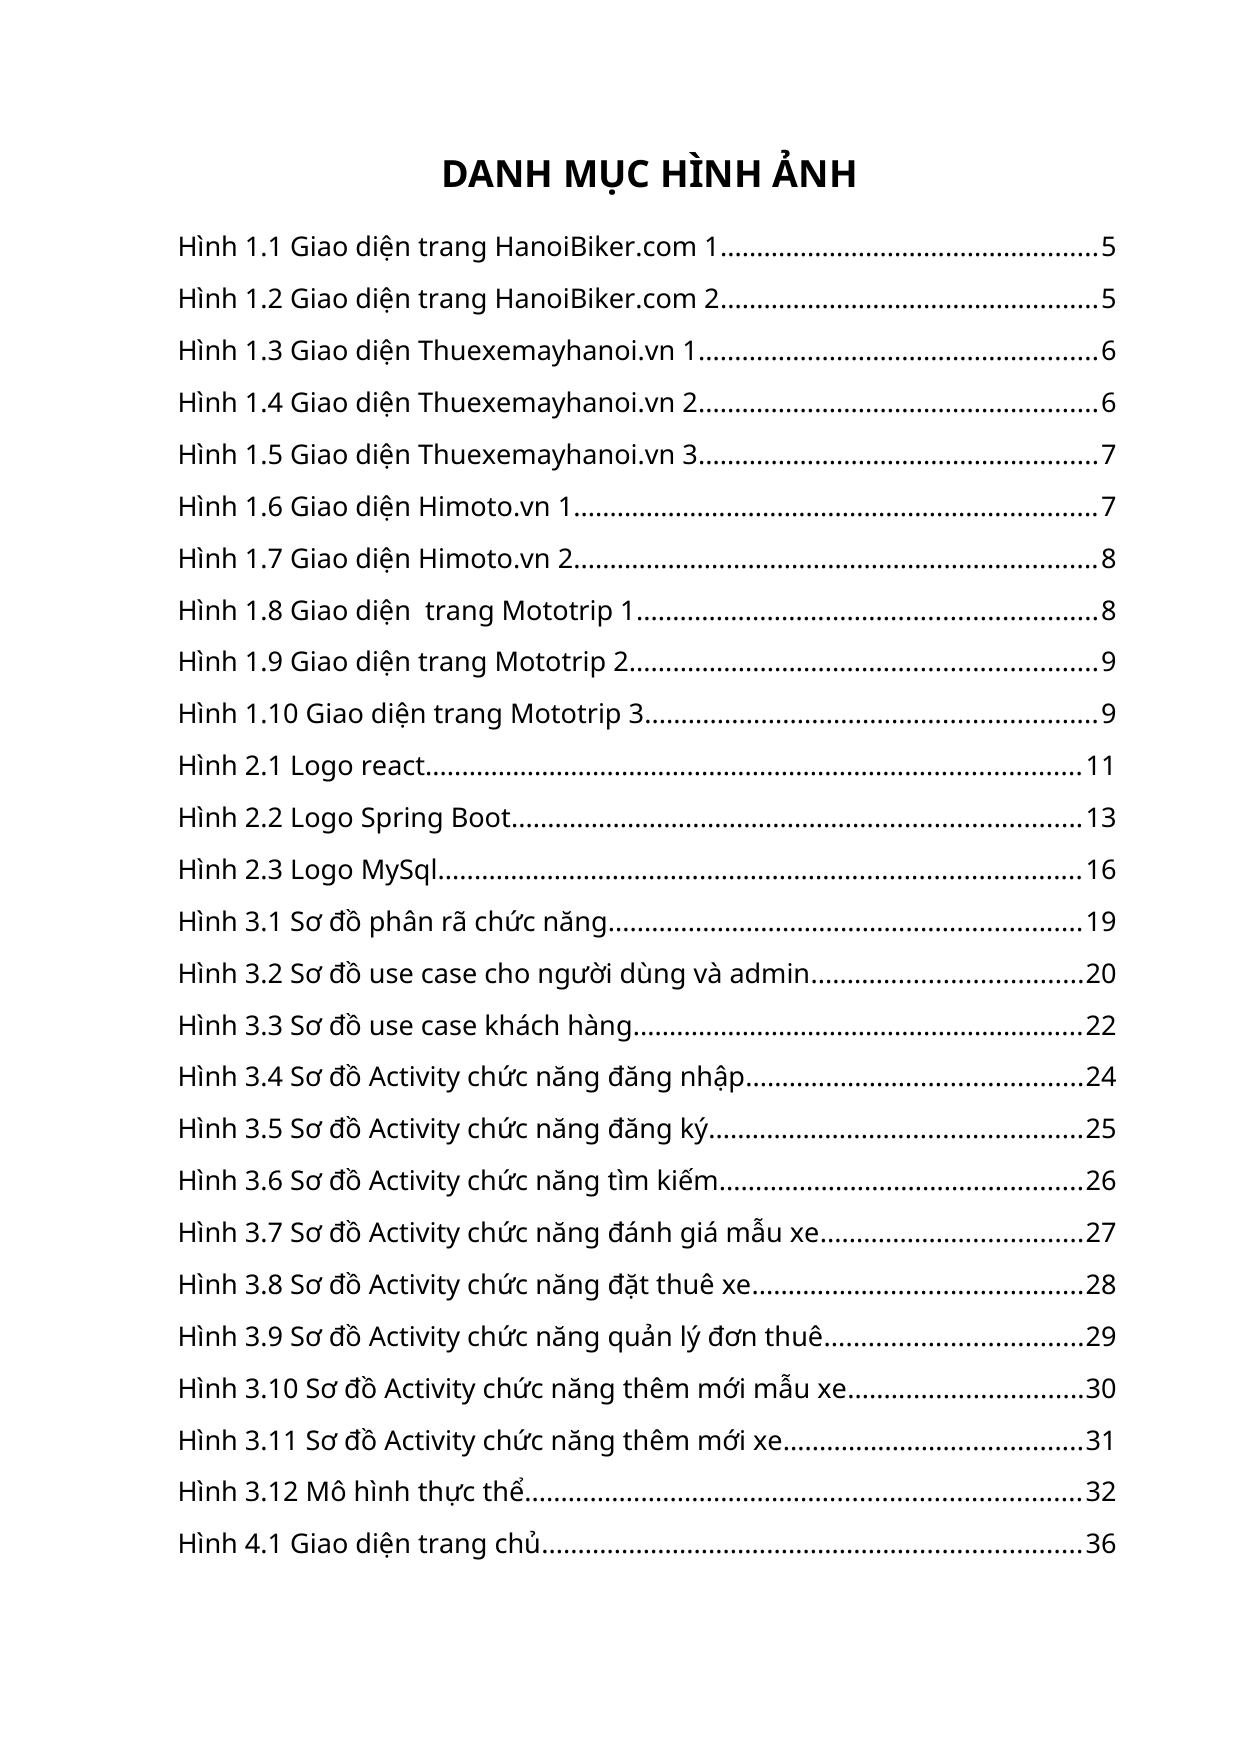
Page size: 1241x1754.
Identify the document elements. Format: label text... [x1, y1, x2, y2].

subtitle DANH MỤC HÌNH ẢNH [177, 148, 1122, 199]
text Hình 1.8 Giao diện trang Mototrip 1 8 [177, 591, 1122, 628]
text Hình 1.1 Giao diện trang HanoiBiker.com 1 5 [177, 228, 1122, 265]
text Hình 3.4 Sơ đồ Activity chức năng đăng nhập 24 [177, 1058, 1122, 1095]
text Hình 3.9 Sơ đồ Activity chức năng quản lý đơn thuê 29 [177, 1317, 1122, 1354]
text Hình 3.2 Sơ đồ use case cho người dùng và admin 20 [177, 954, 1122, 991]
text Hình 3.5 Sơ đồ Activity chức năng đăng ký 25 [177, 1110, 1122, 1147]
text Hình 4.1 Giao diện trang chủ 36 [177, 1525, 1122, 1562]
text Hình 3.3 Sơ đồ use case khách hàng 22 [177, 1006, 1122, 1043]
text Hình 3.8 Sơ đồ Activity chức năng đặt thuê xe 28 [177, 1265, 1122, 1302]
text Hình 1.6 Giao diện Himoto.vn 1 7 [177, 487, 1122, 524]
text Hình 2.3 Logo MySql 16 [177, 850, 1122, 887]
text Hình 2.2 Logo Spring Boot 13 [177, 798, 1122, 835]
text Hình 3.7 Sơ đồ Activity chức năng đánh giá mẫu xe 27 [177, 1213, 1122, 1250]
text Hình 1.7 Giao diện Himoto.vn 2 8 [177, 539, 1122, 576]
text Hình 2.1 Logo react 11 [177, 747, 1122, 783]
text Hình 1.9 Giao diện trang Mototrip 2 9 [177, 643, 1122, 680]
text Hình 3.10 Sơ đồ Activity chức năng thêm mới mẫu xe 30 [177, 1369, 1122, 1406]
text Hình 3.1 Sơ đồ phân rã chức năng 19 [177, 902, 1122, 939]
text Hình 1.4 Giao diện Thuexemayhanoi.vn 2 6 [177, 383, 1122, 420]
text Hình 3.11 Sơ đồ Activity chức năng thêm mới xe 31 [177, 1421, 1122, 1458]
text Hình 3.6 Sơ đồ Activity chức năng tìm kiếm 26 [177, 1162, 1122, 1198]
text Hình 3.12 Mô hình thực thể 32 [177, 1473, 1122, 1510]
text Hình 1.3 Giao diện Thuexemayhanoi.vn 1 6 [177, 332, 1122, 368]
text Hình 1.2 Giao diện trang HanoiBiker.com 2 5 [177, 280, 1122, 317]
text Hình 1.10 Giao diện trang Mototrip 3 9 [177, 695, 1122, 732]
text Hình 1.5 Giao diện Thuexemayhanoi.vn 3 7 [177, 435, 1122, 472]
